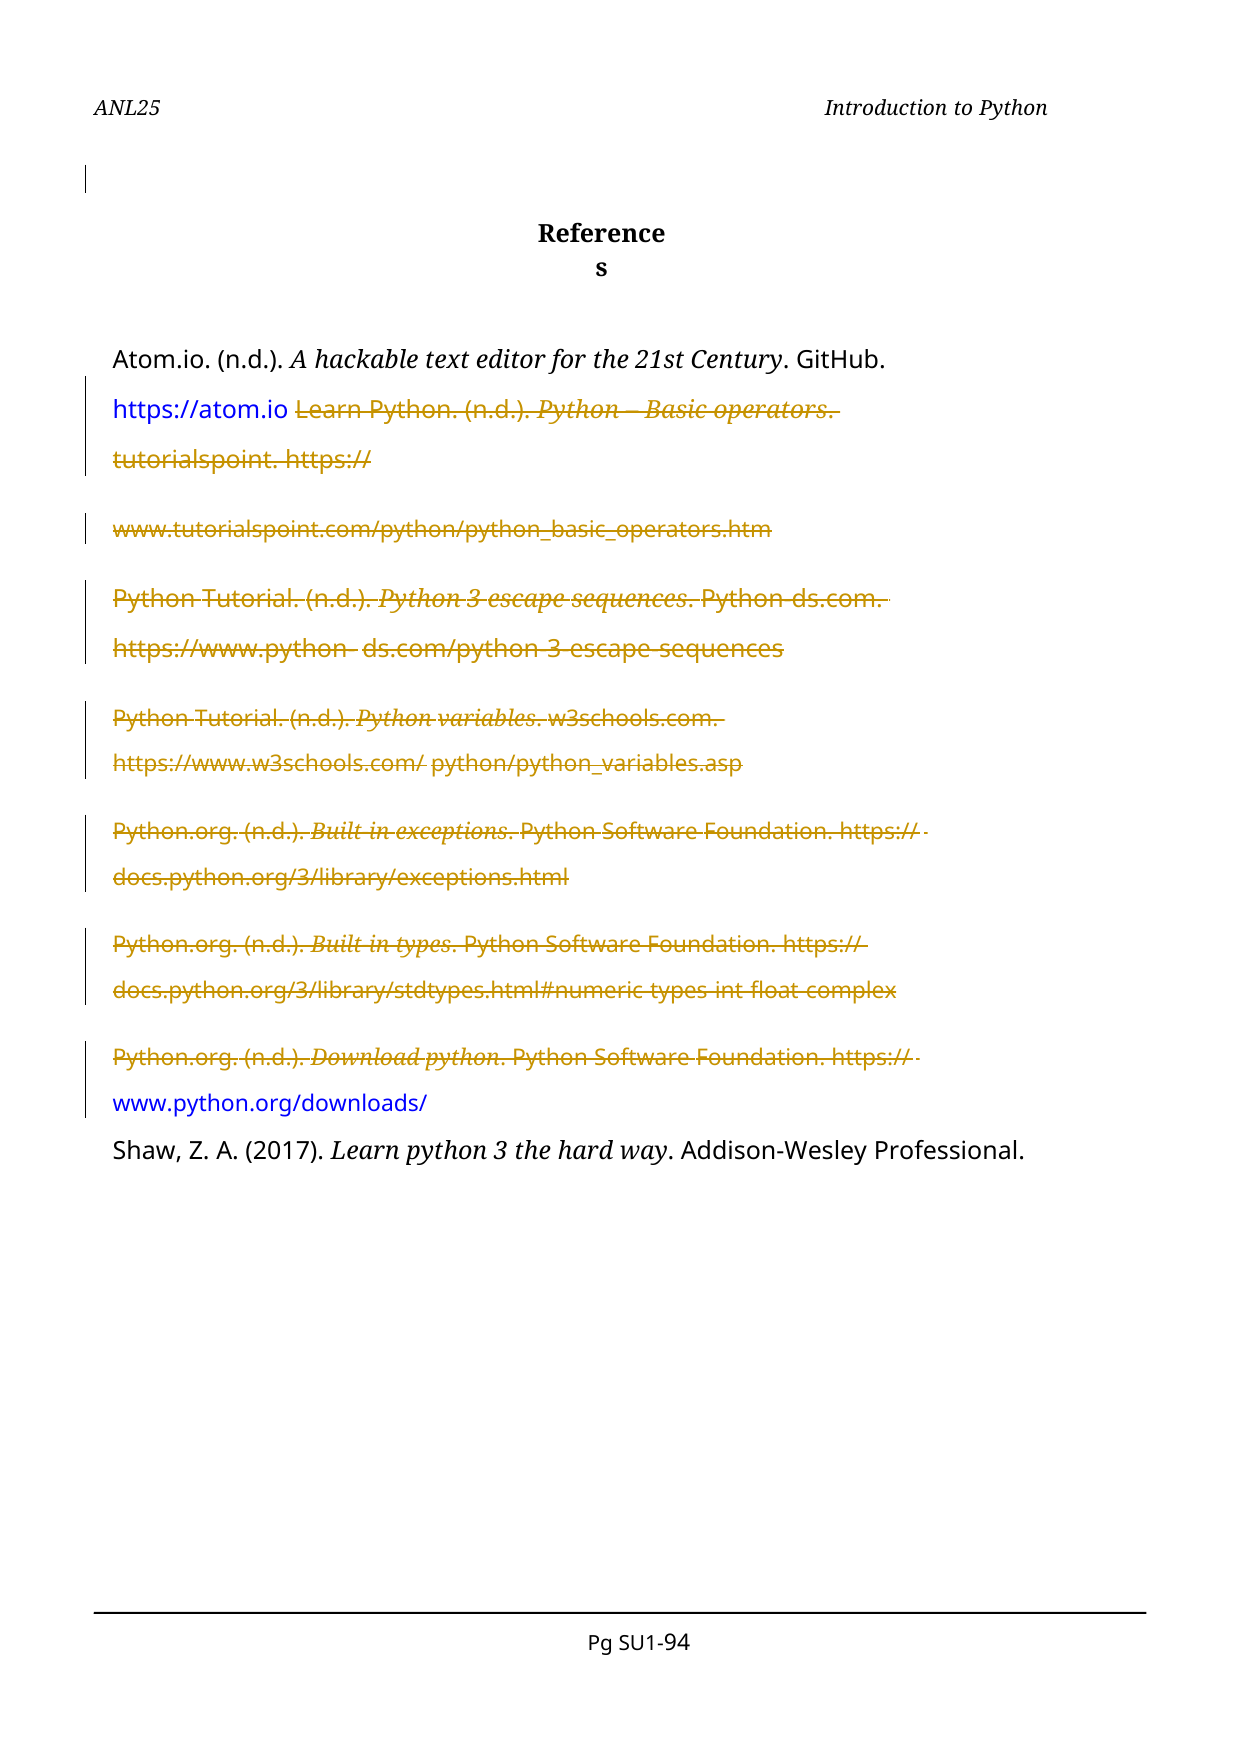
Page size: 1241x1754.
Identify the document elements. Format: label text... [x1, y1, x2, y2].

text References [537, 216, 666, 284]
text Atom.io. (n.d.). A hackable text editor for the 21st Century. GitHub. https://atom.io [112, 342, 1004, 476]
text Shaw, Z. A. (2017). Learn python 3 the hard way. Addison-Wesley Professional. [112, 1133, 1140, 1166]
